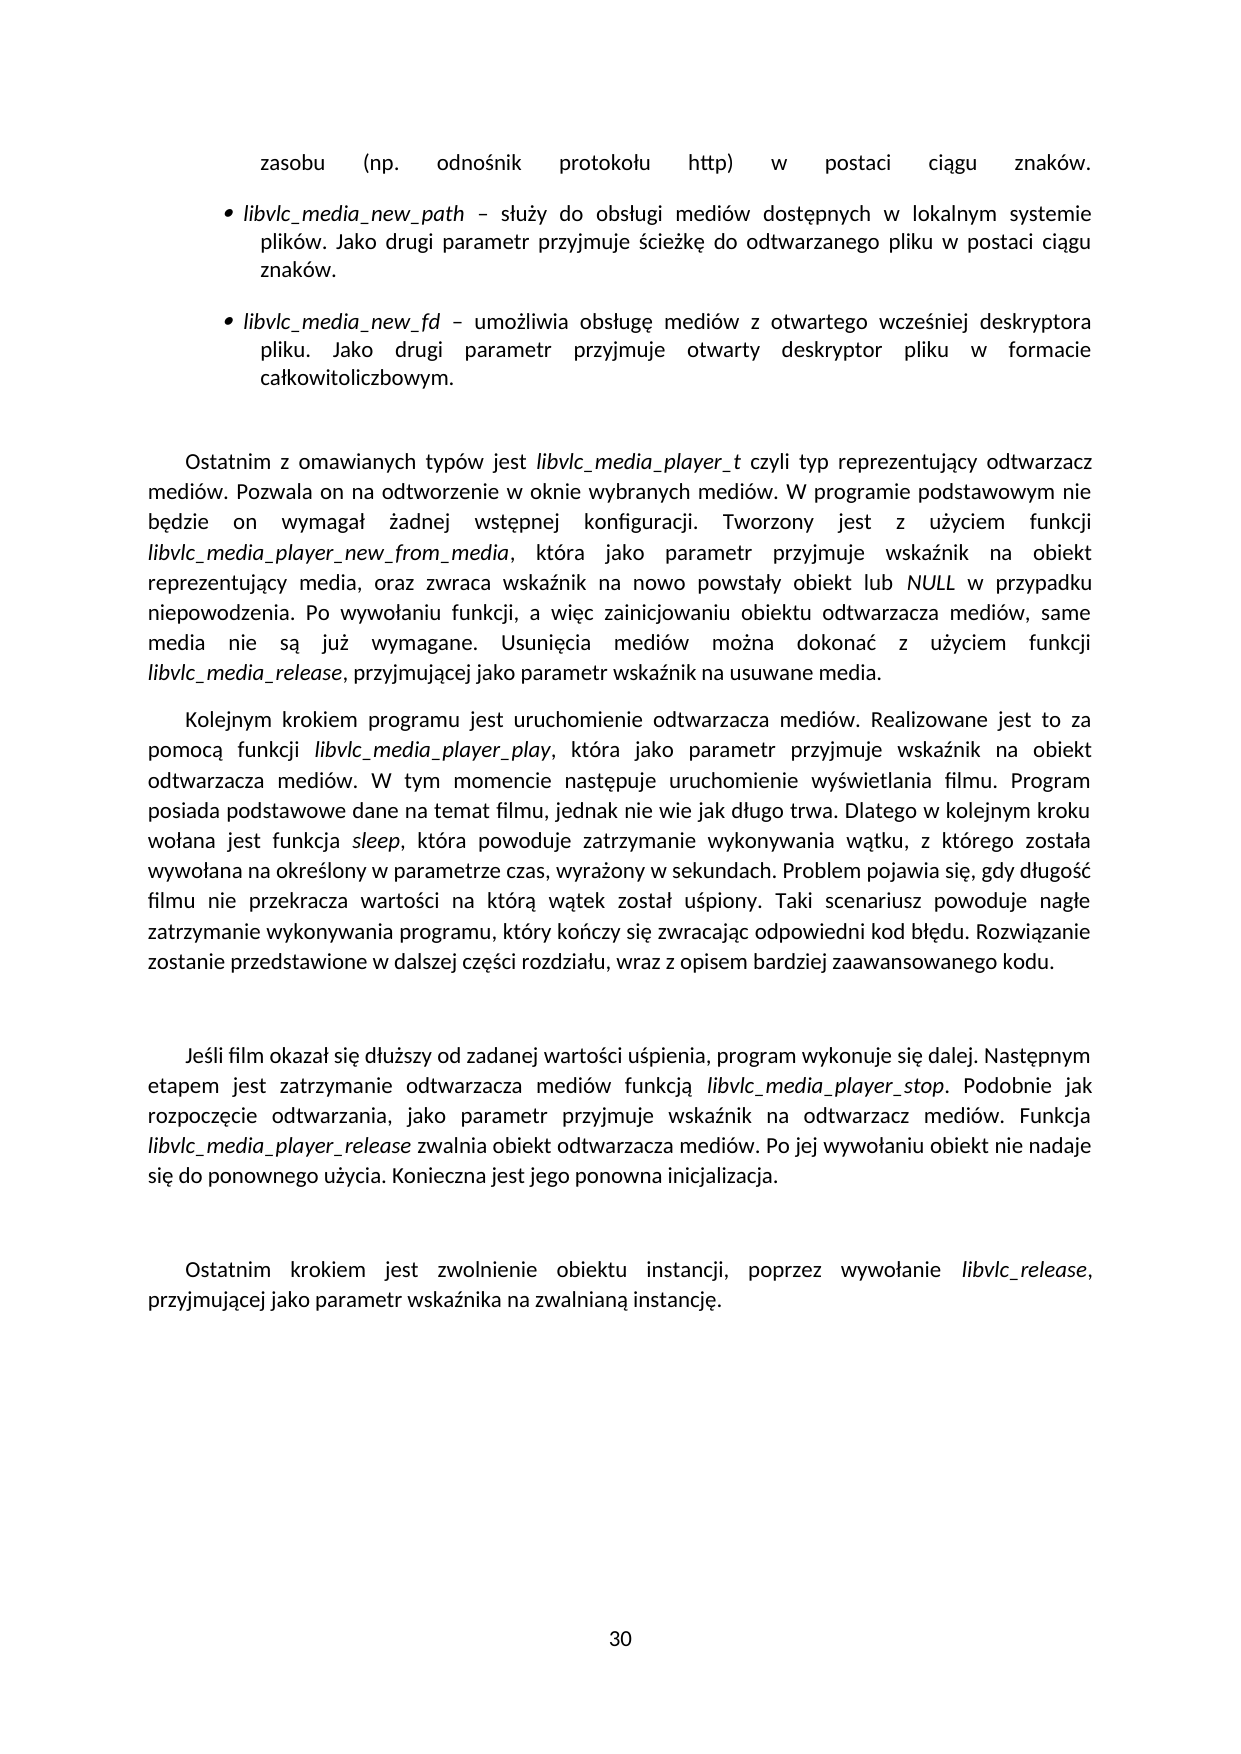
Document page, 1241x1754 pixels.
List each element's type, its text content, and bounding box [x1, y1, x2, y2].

text Kolejnym krokiem programu jest uruchomienie odtwarzacza mediów. Realizowane jest to za pomocą funkcji libvlc_media_player_play, która jako parametr przyjmuje wskaźnik na obiekt odtwarzacza mediów. W tym momencie następuje uruchomienie wyświetlania filmu. Program posiada podstawowe dane na temat filmu, jednak nie wie jak długo trwa. Dlatego w kolejnym kroku wołana jest funkcja sleep, która powoduje zatrzymanie wykonywania wątku, z którego została wywołana na określony w parametrze czas, wyrażony w sekundach. Problem pojawia się, gdy długość filmu nie przekracza wartości na którą wątek został uśpiony. Taki scenariusz powoduje nagłe zatrzymanie wykonywania programu, który kończy się zwracając odpowiedni kod błędu. Rozwiązanie zostanie przedstawione w dalszej części rozdziału, wraz z opisem bardziej zaawansowanego kodu. [148, 705, 1093, 975]
text Jeśli film okazał się dłuższy od zadanej wartości uśpienia, program wykonuje się dalej. Następnym etapem jest zatrzymanie odtwarzacza mediów funkcją libvlc_media_player_stop. Podobnie jak rozpoczęcie odtwarzania, jako parametr przyjmuje wskaźnik na odtwarzacz mediów. Funkcja libvlc_media_player_release zwalnia obiekt odtwarzacza mediów. Po jej wywołaniu obiekt nie nadaje się do ponownego użycia. Konieczna jest jego ponowna inicjalizacja. [148, 1041, 1093, 1190]
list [223, 148, 1093, 199]
list libvlc_media_new_fd – umożliwia obsługę mediów z otwartego wcześniej deskryptora pliku. Jako drugi parametr przyjmuje otwarty deskryptor pliku w formacie całkowitoliczbowym. [223, 307, 1093, 391]
list libvlc_media_new_path – służy do obsługi mediów dostępnych w lokalnym systemie plików. Jako drugi parametr przyjmuje ścieżkę do odtwarzanego pliku w postaci ciągu znaków. [223, 199, 1093, 307]
text Ostatnim z omawianych typów jest libvlc_media_player_t czyli typ reprezentujący odtwarzacz mediów. Pozwala on na odtworzenie w oknie wybranych mediów. W programie podstawowym nie będzie on wymagał żadnej wstępnej konfiguracji. Tworzony jest z użyciem funkcji libvlc_media_player_new_from_media, która jako parametr przyjmuje wskaźnik na obiekt reprezentujący media, oraz zwraca wskaźnik na nowo powstały obiekt lub NULL w przypadku niepowodzenia. Po wywołaniu funkcji, a więc zainicjowaniu obiektu odtwarzacza mediów, same media nie są już wymagane. Usunięcia mediów można dokonać z użyciem funkcji libvlc_media_release, przyjmującej jako parametr wskaźnik na usuwane media. [148, 447, 1093, 687]
text Ostatnim krokiem jest zwolnienie obiektu instancji, poprzez wywołanie libvlc_release, przyjmującej jako parametr wskaźnika na zwalnianą instancję. [148, 1255, 1093, 1314]
